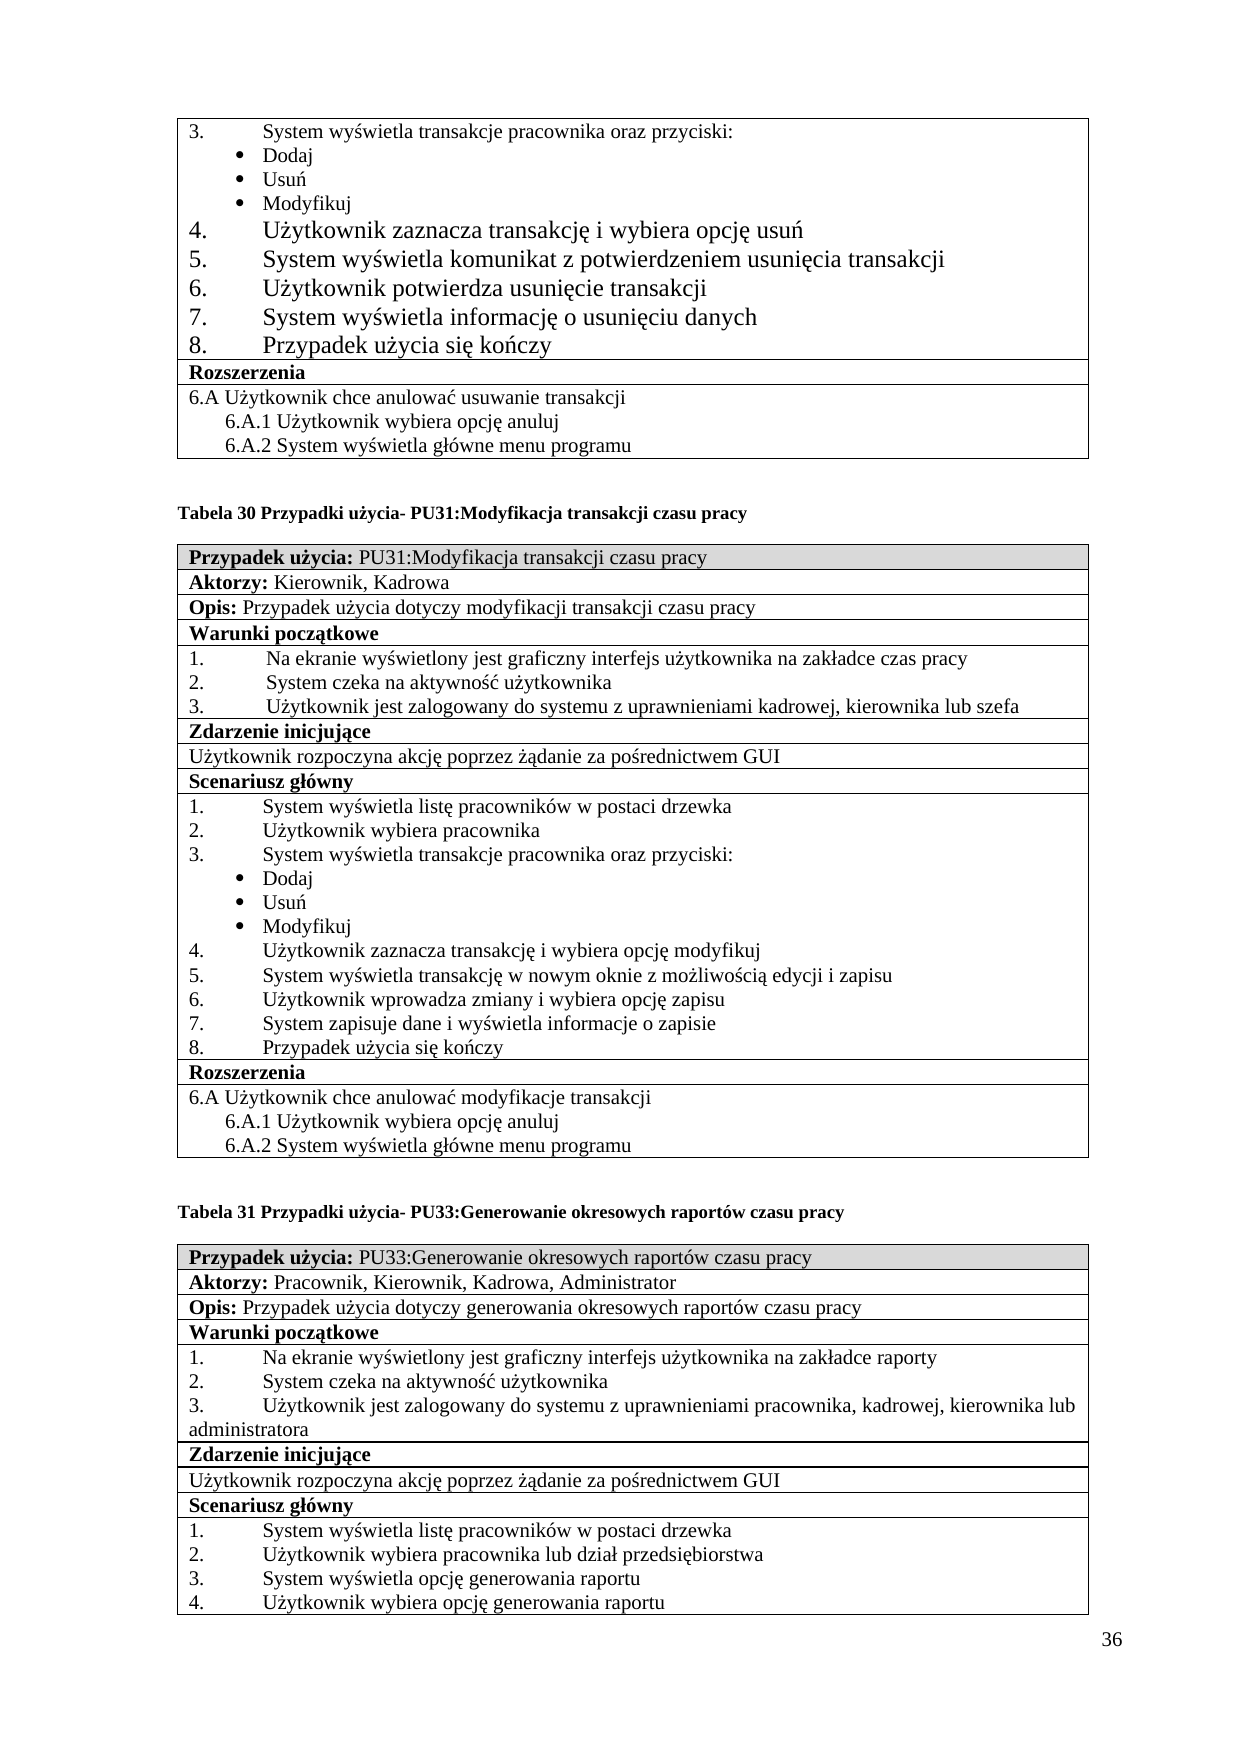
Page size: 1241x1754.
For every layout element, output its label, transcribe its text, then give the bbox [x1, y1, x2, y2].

table_cell Warunki początkowe [178, 620, 1088, 644]
table_cell Na ekranie wyświetlony jest graficzny interfejs użytkownika na zakładce czas pracy System czeka na aktywność użytkownika Użytkownik jest zalogowany do systemu z uprawnieniami kadrowej, kierownika lub szefa [178, 646, 1088, 718]
table_header Przypadek użycia: PU33:Generowanie okresowych raportów czasu pracy [178, 1245, 1088, 1269]
table_cell Użytkownik rozpoczyna akcję poprzez żądanie za pośrednictwem GUI [178, 744, 1088, 768]
table_cell Opis: Przypadek użycia dotyczy generowania okresowych raportów czasu pracy [178, 1295, 1088, 1319]
text Tabela 31 Przypadki użycia- PU33:Generowanie okresowych raportów czasu pracy [177, 1201, 1122, 1223]
text Tabela 30 Przypadki użycia- PU31:Modyfikacja transakcji czasu pracy [177, 502, 1122, 523]
table_cell Opis: Przypadek użycia dotyczy modyfikacji transakcji czasu pracy [178, 595, 1088, 619]
table_cell Rozszerzenia [178, 360, 1088, 384]
table_cell Zdarzenie inicjujące [178, 719, 1088, 743]
table_cell Scenariusz główny [178, 1493, 1088, 1517]
table_cell Aktorzy: Pracownik, Kierownik, Kadrowa, Administrator [178, 1270, 1088, 1294]
table_cell Warunki początkowe [178, 1320, 1088, 1344]
table_cell 6.A Użytkownik chce anulować modyfikacje transakcji 6.A.1 Użytkownik wybiera opcję anuluj 6.A.2 System wyświetla główne menu programu [178, 1085, 1088, 1157]
table_cell 6.A Użytkownik chce anulować usuwanie transakcji 6.A.1 Użytkownik wybiera opcję anuluj 6.A.2 System wyświetla główne menu programu [178, 385, 1088, 457]
table_cell Na ekranie wyświetlony jest graficzny interfejs użytkownika na zakładce raporty System czeka na aktywność użytkownika Użytkownik jest zalogowany do systemu z uprawnieniami pracownika, kadrowej, kierownika lub administratora [178, 1345, 1088, 1441]
table_cell Scenariusz główny [178, 769, 1088, 793]
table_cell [178, 119, 1088, 359]
table_cell Użytkownik rozpoczyna akcję poprzez żądanie za pośrednictwem GUI [178, 1468, 1088, 1492]
table_cell Rozszerzenia [178, 1060, 1088, 1084]
table_cell Aktorzy: Kierownik, Kadrowa [178, 570, 1088, 594]
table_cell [178, 1518, 1088, 1614]
table_header Przypadek użycia: PU31:Modyfikacja transakcji czasu pracy [178, 545, 1088, 569]
table_cell System wyświetla listę pracowników w postaci drzewka Użytkownik wybiera pracownika System wyświetla transakcje pracownika oraz przyciski: Dodaj Usuń Modyfikuj Użytkownik zaznacza transakcję i wybiera opcję modyfikuj System wyświetla transakcję w nowym oknie z możliwością edycji i zapisu Użytkownik wprowadza zmiany i wybiera opcję zapisu System zapisuje dane i wyświetla informacje o zapisie Przypadek użycia się kończy [178, 794, 1088, 1059]
table_cell Zdarzenie inicjujące [178, 1443, 1088, 1466]
